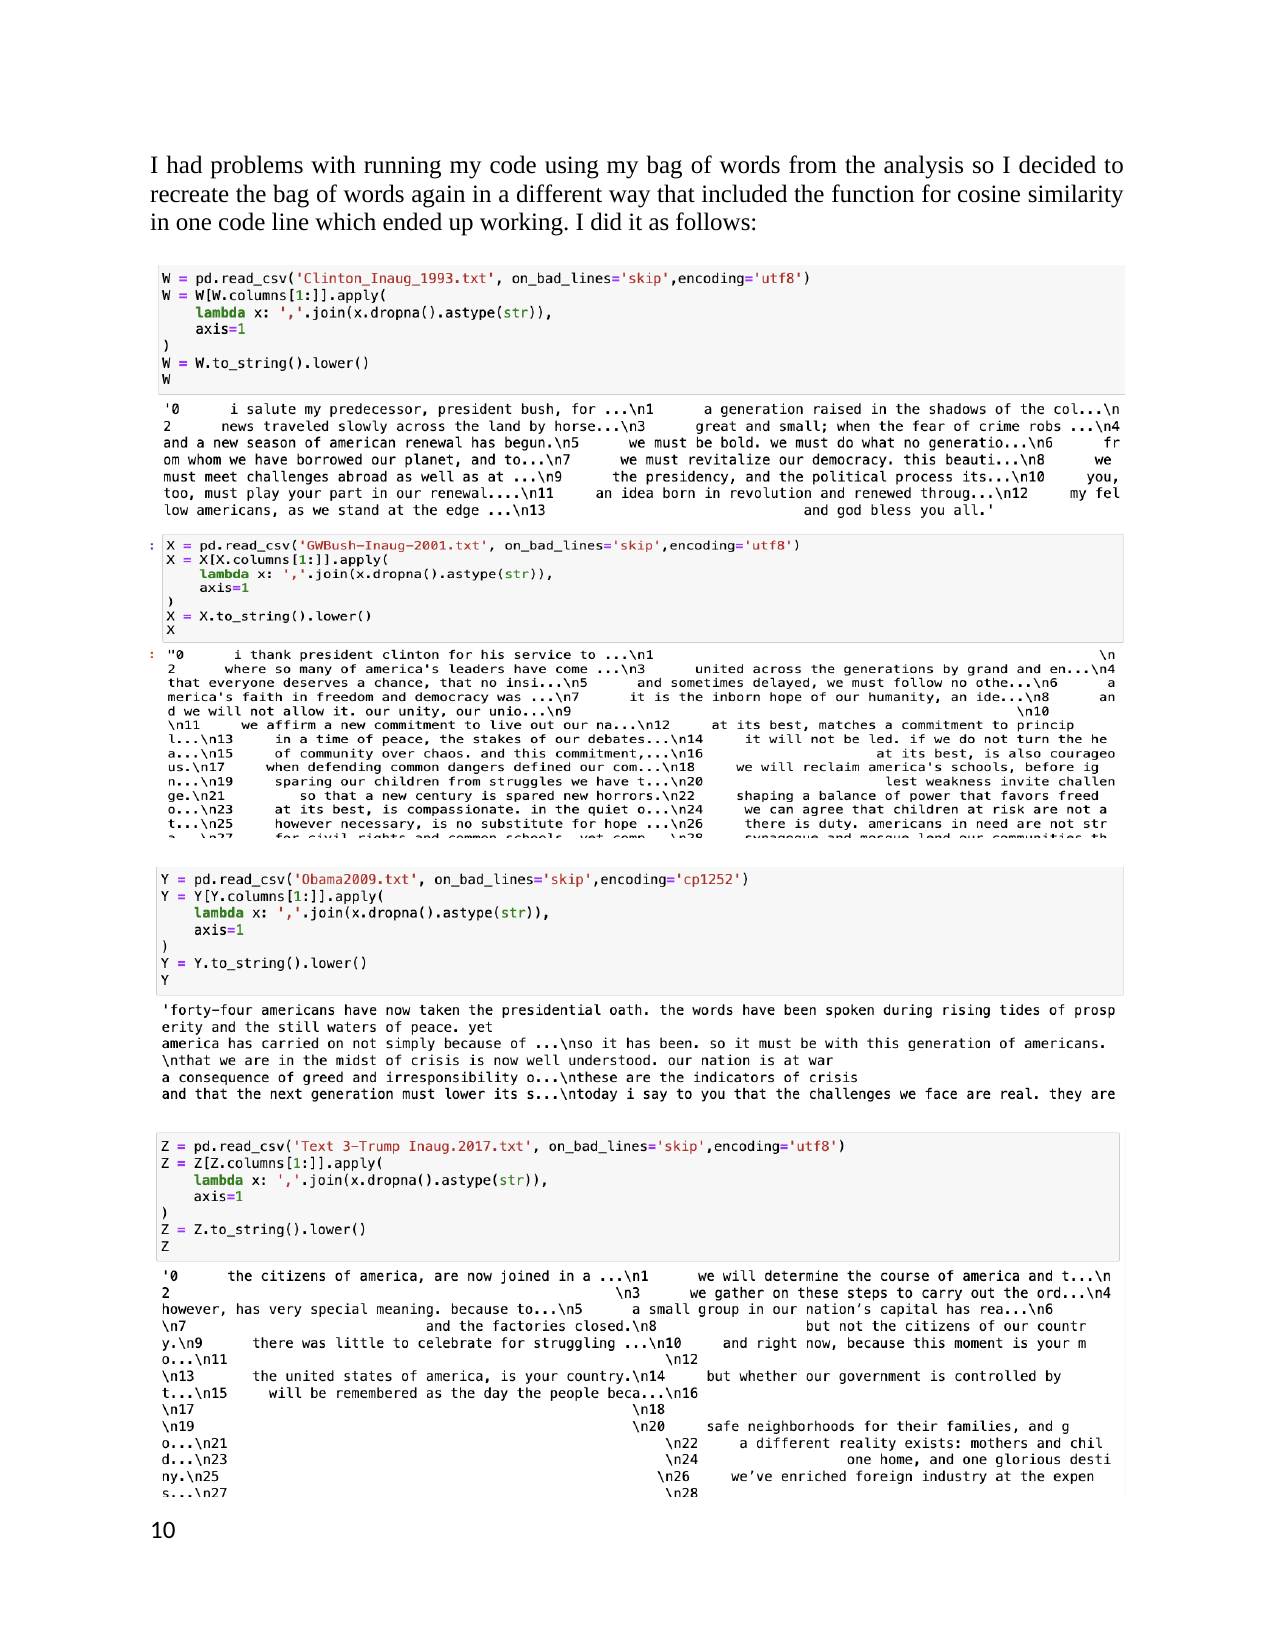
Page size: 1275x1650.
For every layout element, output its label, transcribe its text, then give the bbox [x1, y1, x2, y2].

picture [150, 265, 1125, 838]
text I had problems with running my code using my bag of words from the analysis so I decided to recreate the bag of words again in a different way that included the function for cosine similarity in one code line which ended up working. I did it as follows: [150, 150, 1125, 236]
picture [150, 1130, 1125, 1497]
picture [150, 867, 1125, 1102]
